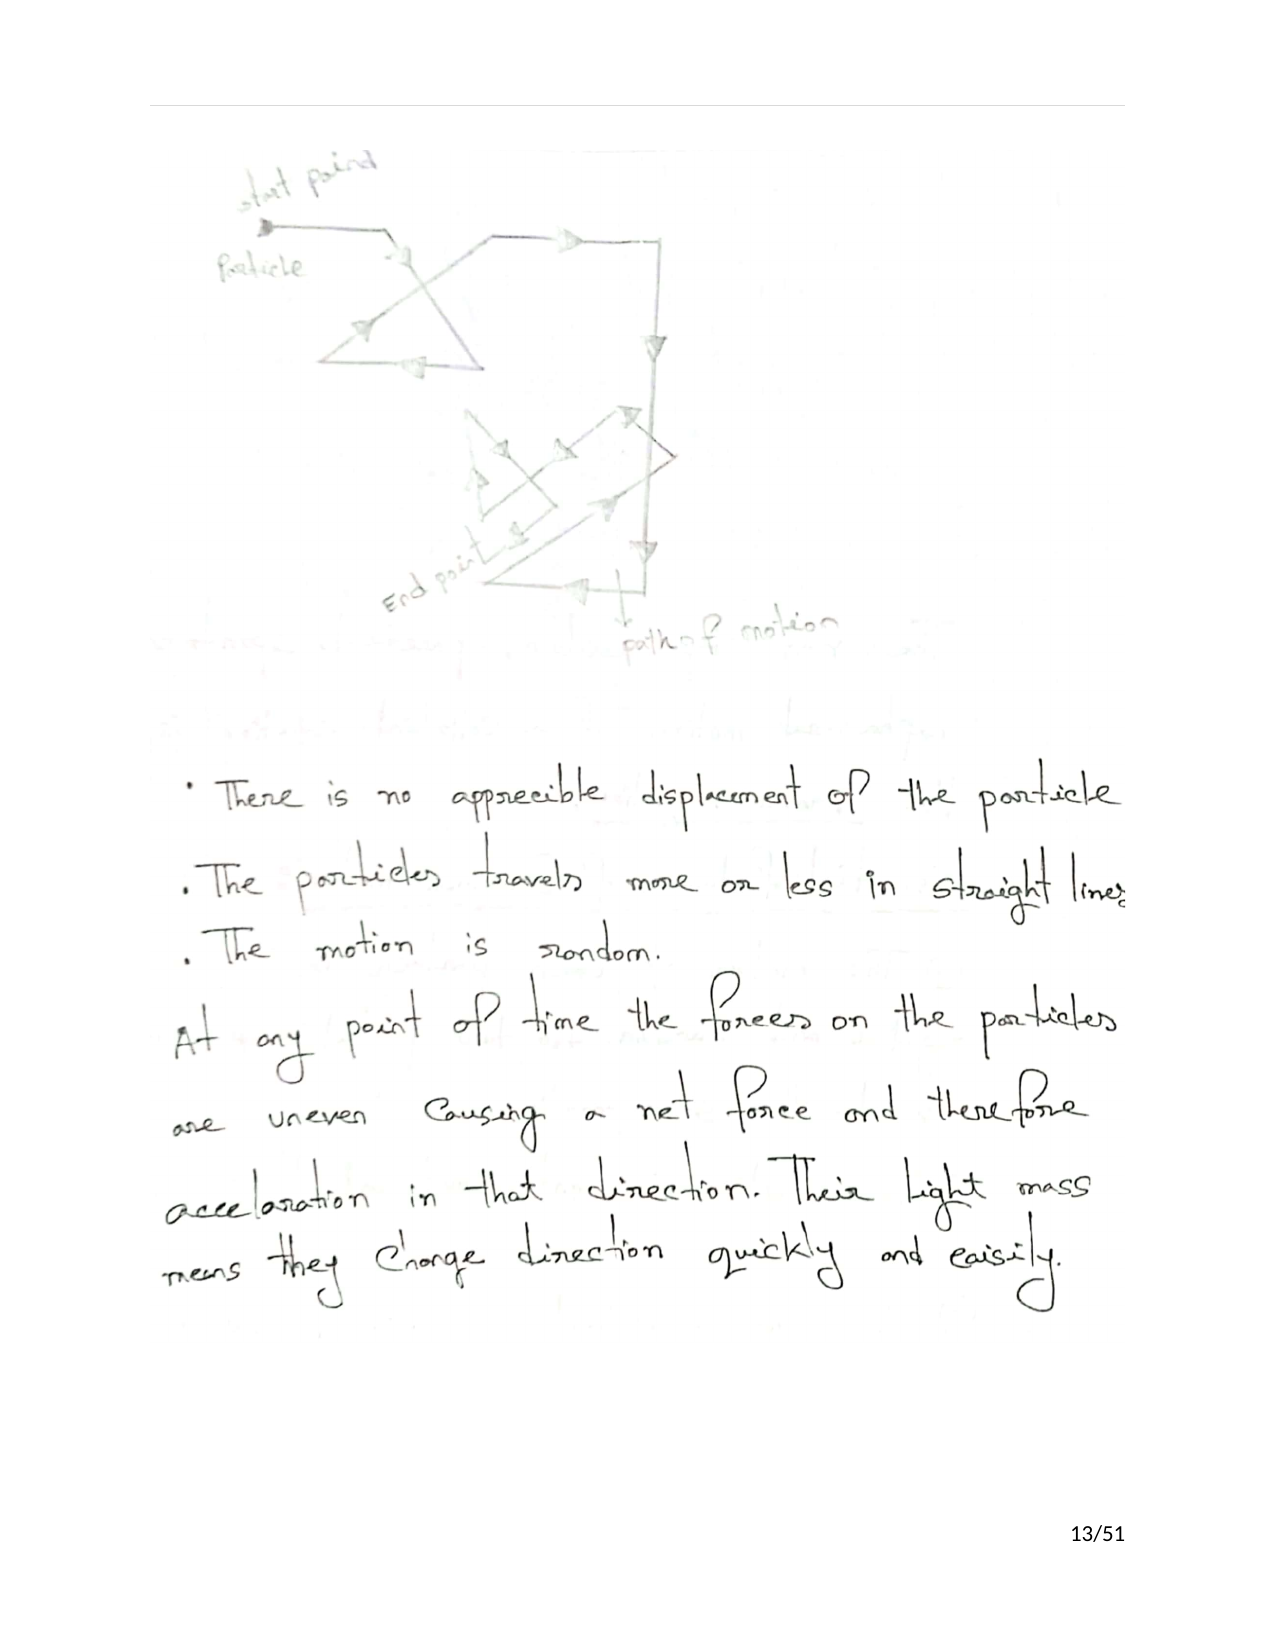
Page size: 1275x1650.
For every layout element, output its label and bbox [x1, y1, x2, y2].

picture [150, 150, 1125, 1343]
